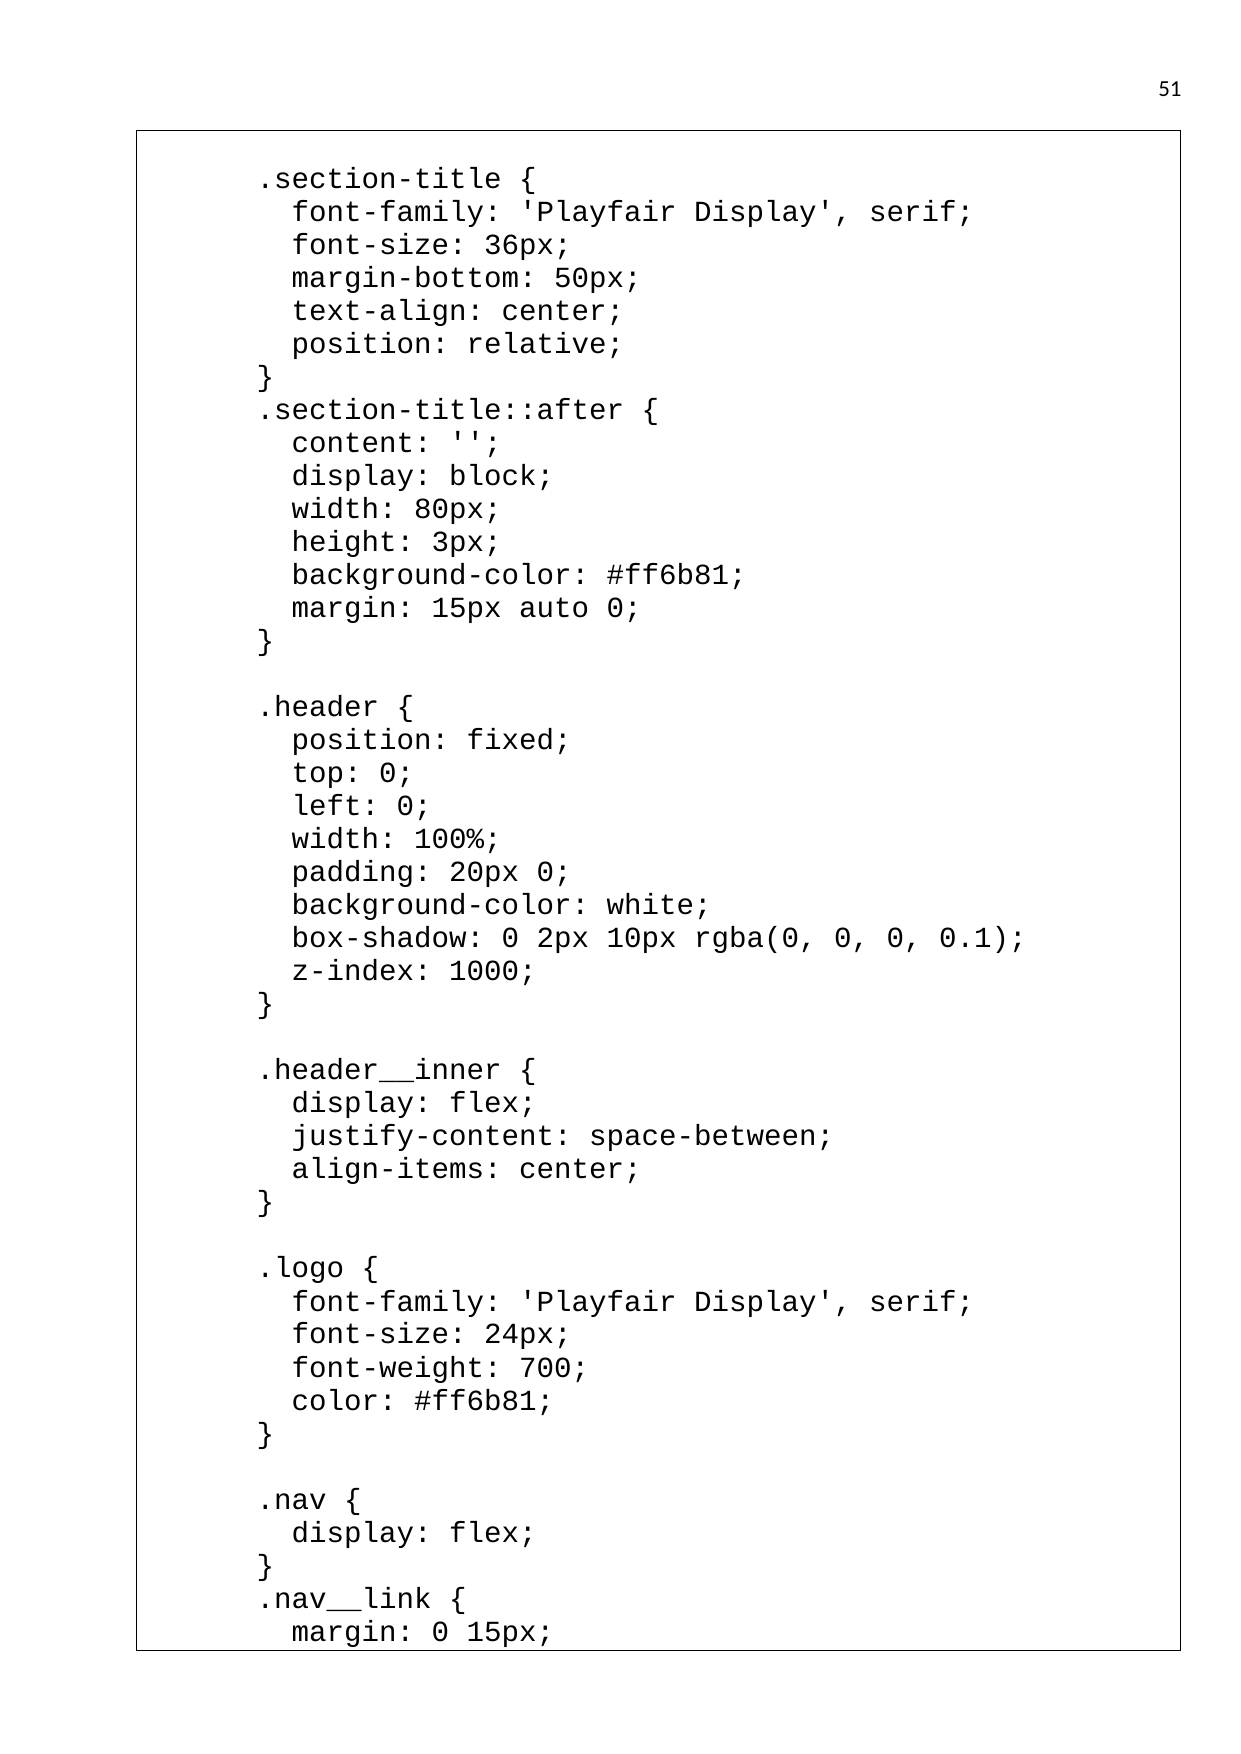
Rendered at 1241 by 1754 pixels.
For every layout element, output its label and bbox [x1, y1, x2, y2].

table_header [137, 131, 1180, 1650]
